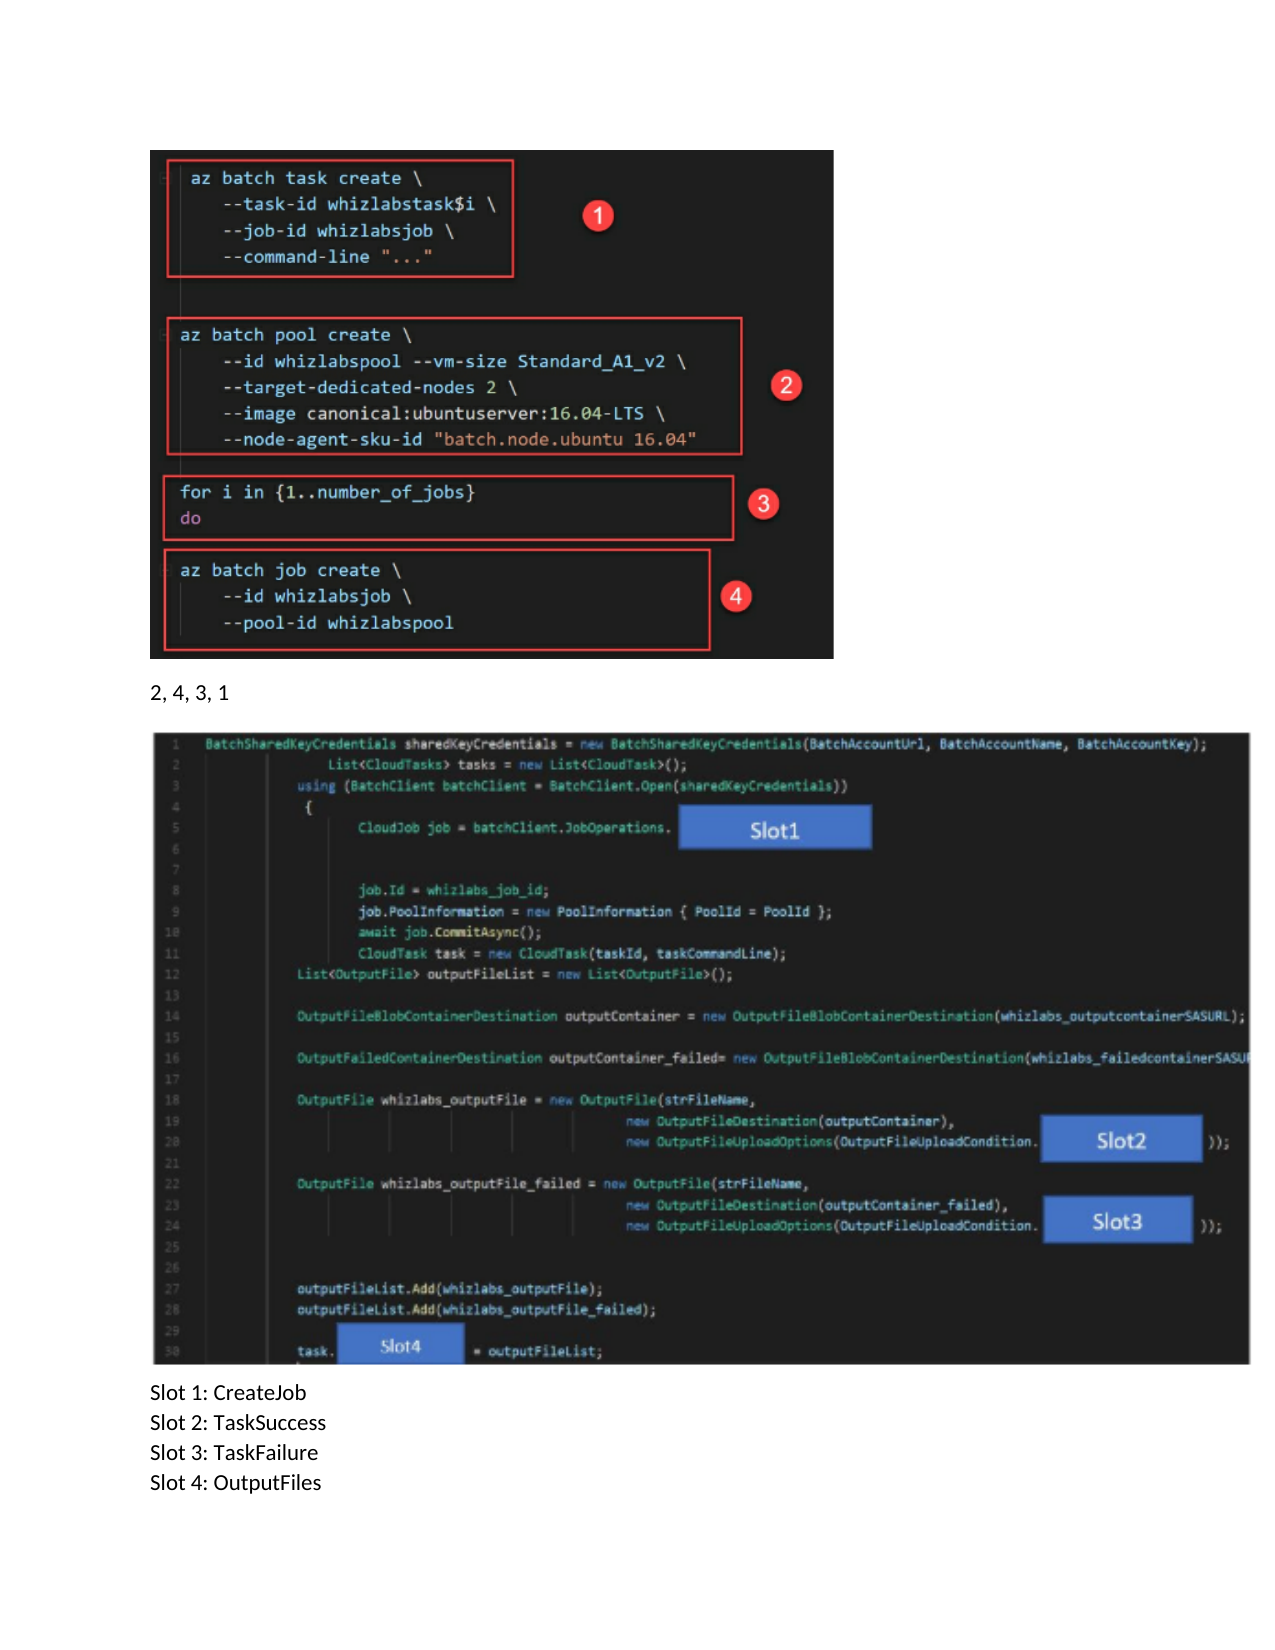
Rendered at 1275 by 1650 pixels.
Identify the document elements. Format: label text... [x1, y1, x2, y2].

text 2, 4, 3, 1 [150, 678, 1125, 706]
picture [150, 150, 834, 659]
picture [150, 724, 1275, 1376]
text Slot 1: CreateJob Slot 2: TaskSuccess Slot 3: TaskFailure Slot 4: OutputFiles [150, 1376, 1125, 1496]
